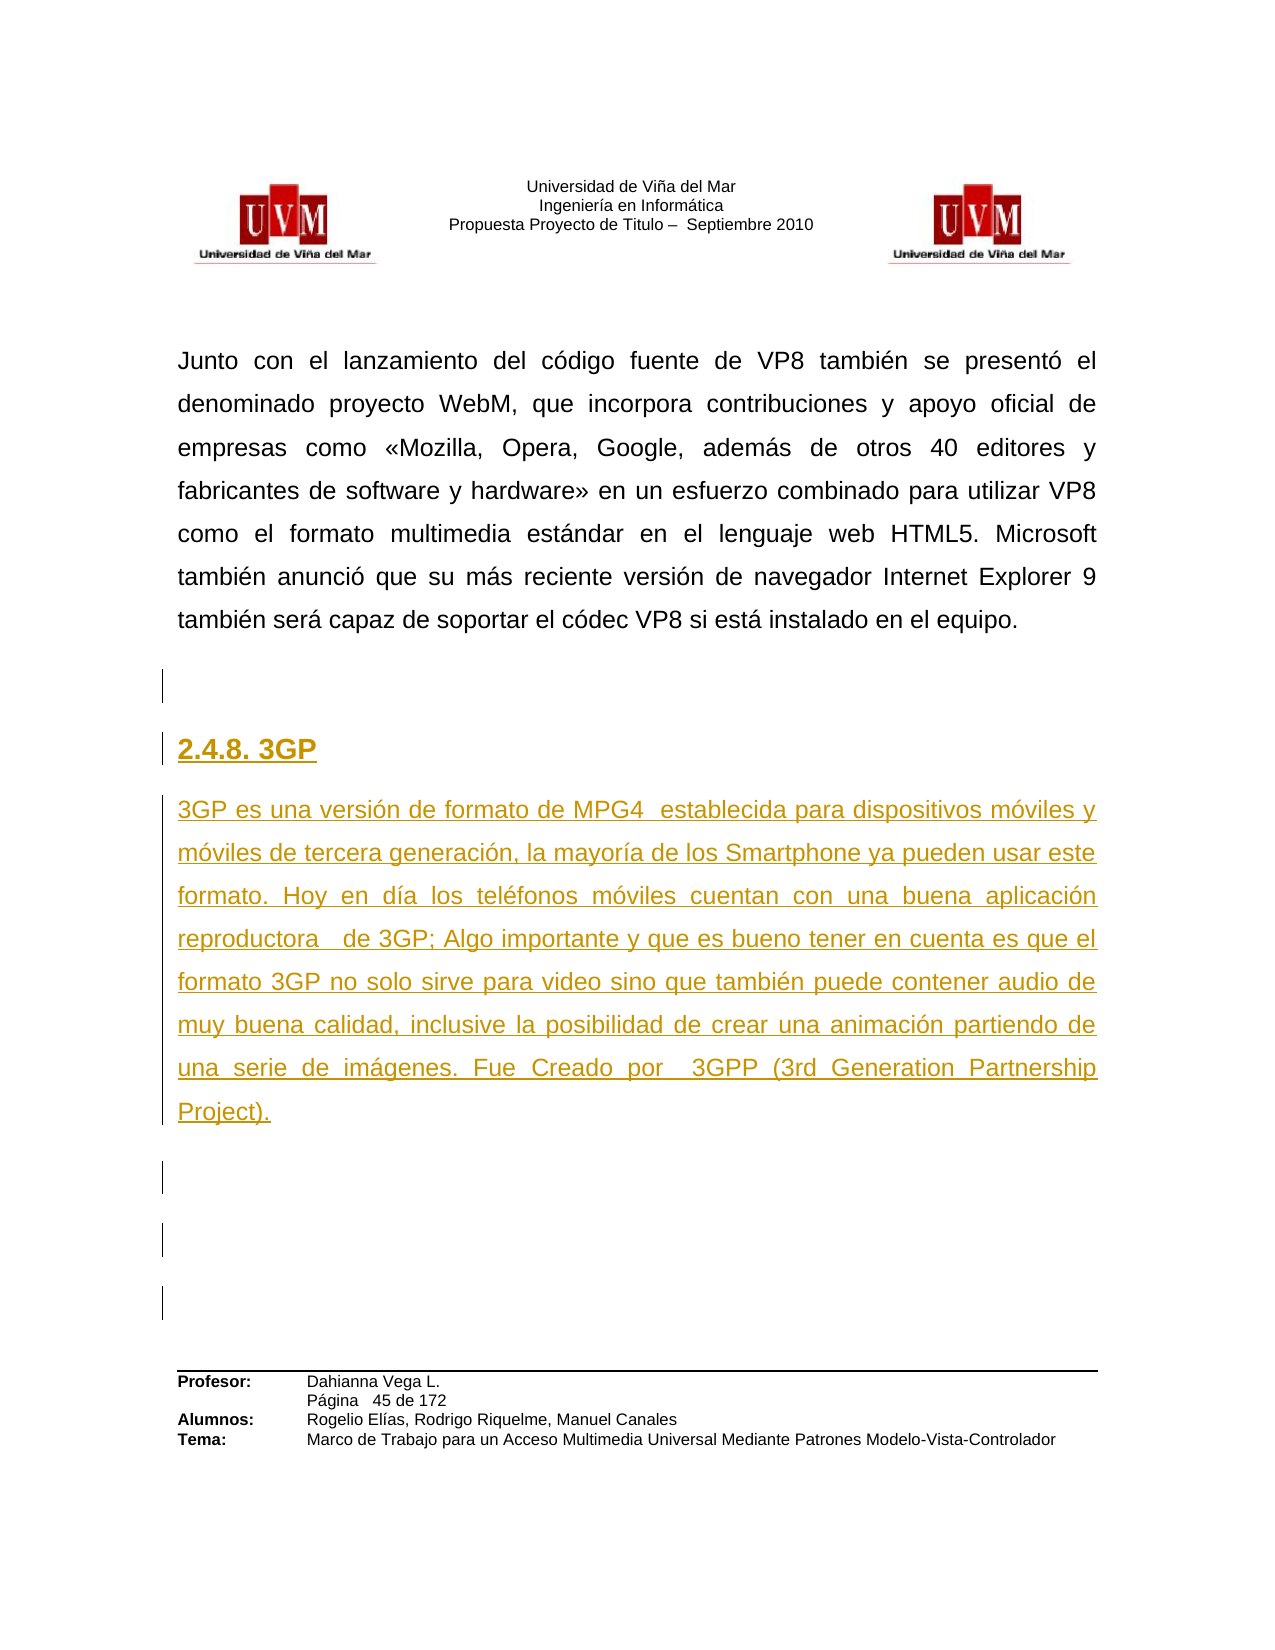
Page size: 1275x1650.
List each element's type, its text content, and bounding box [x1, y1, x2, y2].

picture [871, 176, 1084, 267]
text Junto con el lanzamiento del código fuente de VP8 también se presentó el denominado proyecto WebM, que incorpora contribuciones y apoyo oficial de empresas como «Mozilla, Opera, Google, además de otros 40 editores y fabricantes de software y hardware» en un esfuerzo combinado para utilizar VP8 como el formato multimedia estándar en el lenguaje web HTML5. Microsoft también anunció que su más reciente versión de navegador Internet Explorer 9 también será capaz de soportar el códec VP8 si está instalado en el equipo. [177, 346, 1098, 634]
picture [177, 176, 390, 267]
